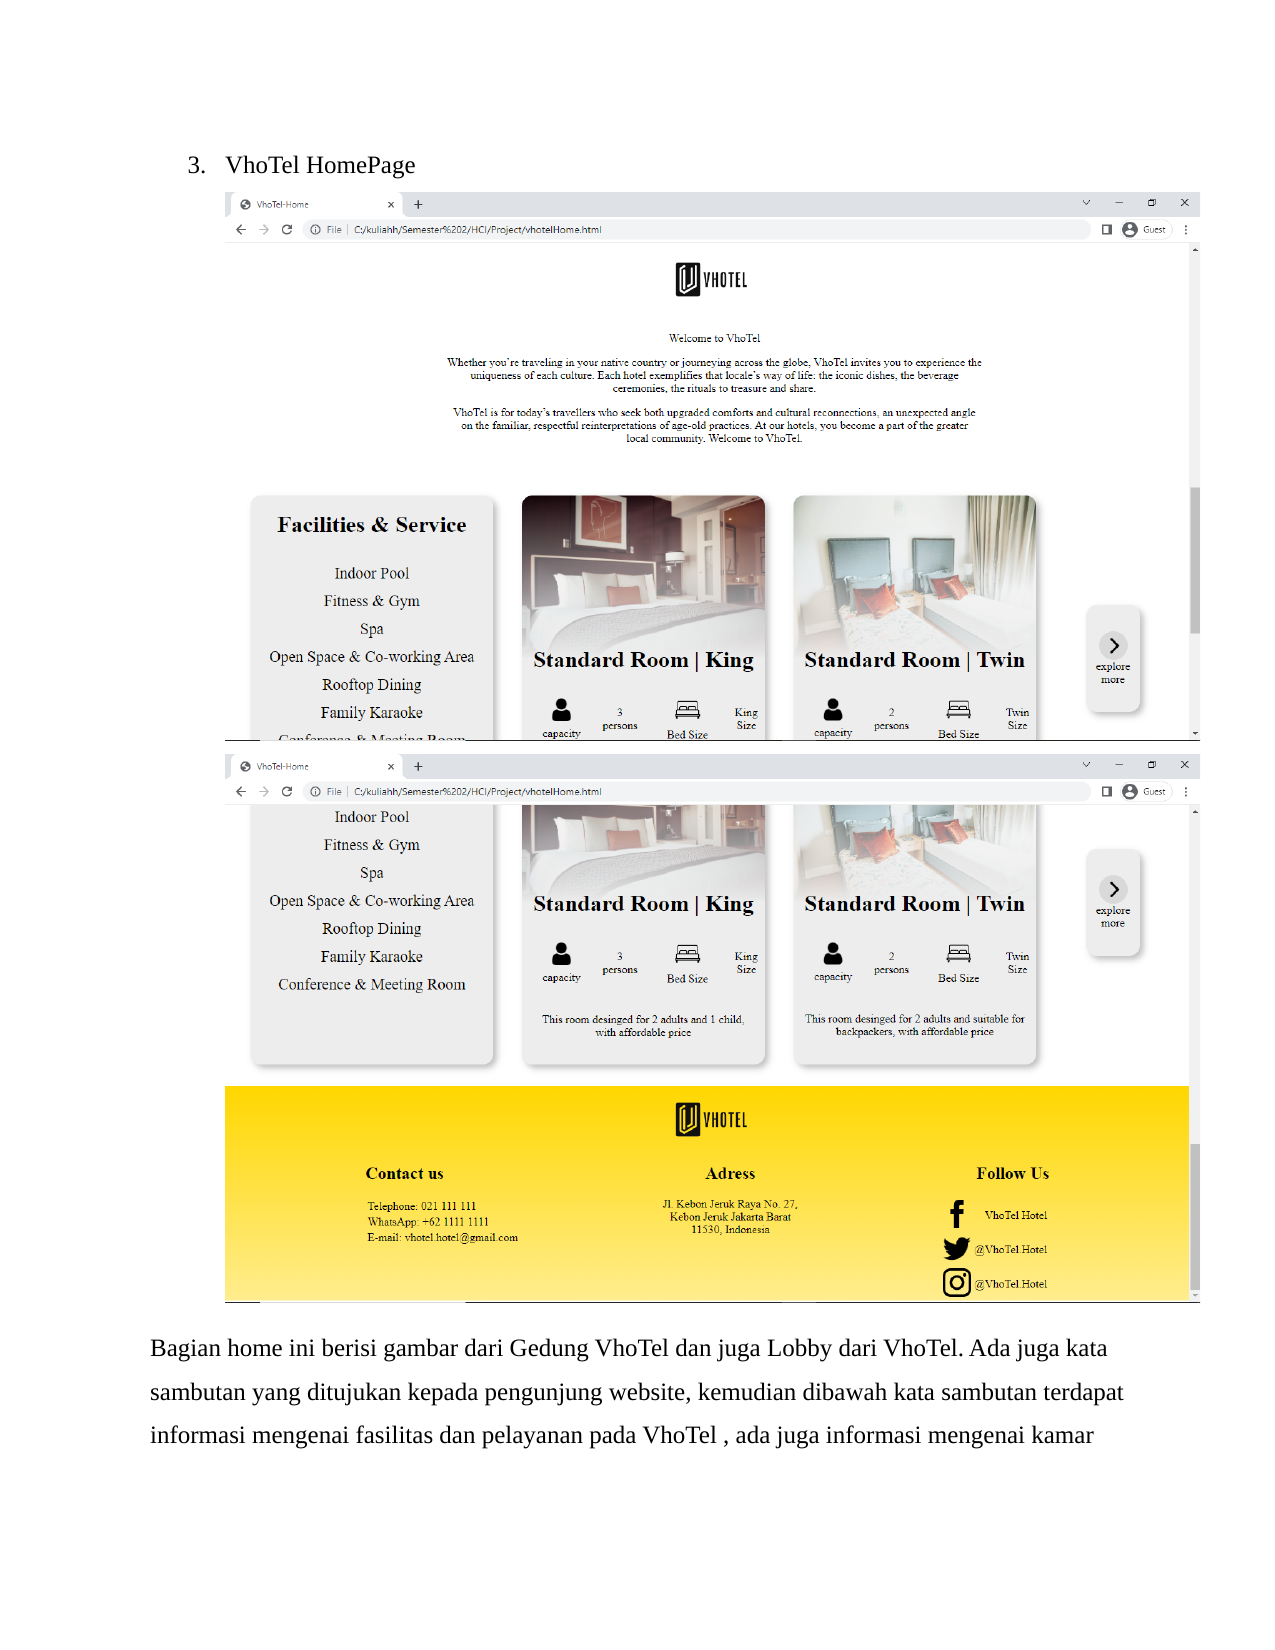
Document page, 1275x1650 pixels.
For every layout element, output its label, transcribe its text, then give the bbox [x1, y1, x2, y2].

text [150, 1333, 1125, 1448]
picture [225, 754, 1200, 1303]
picture [225, 192, 1200, 741]
